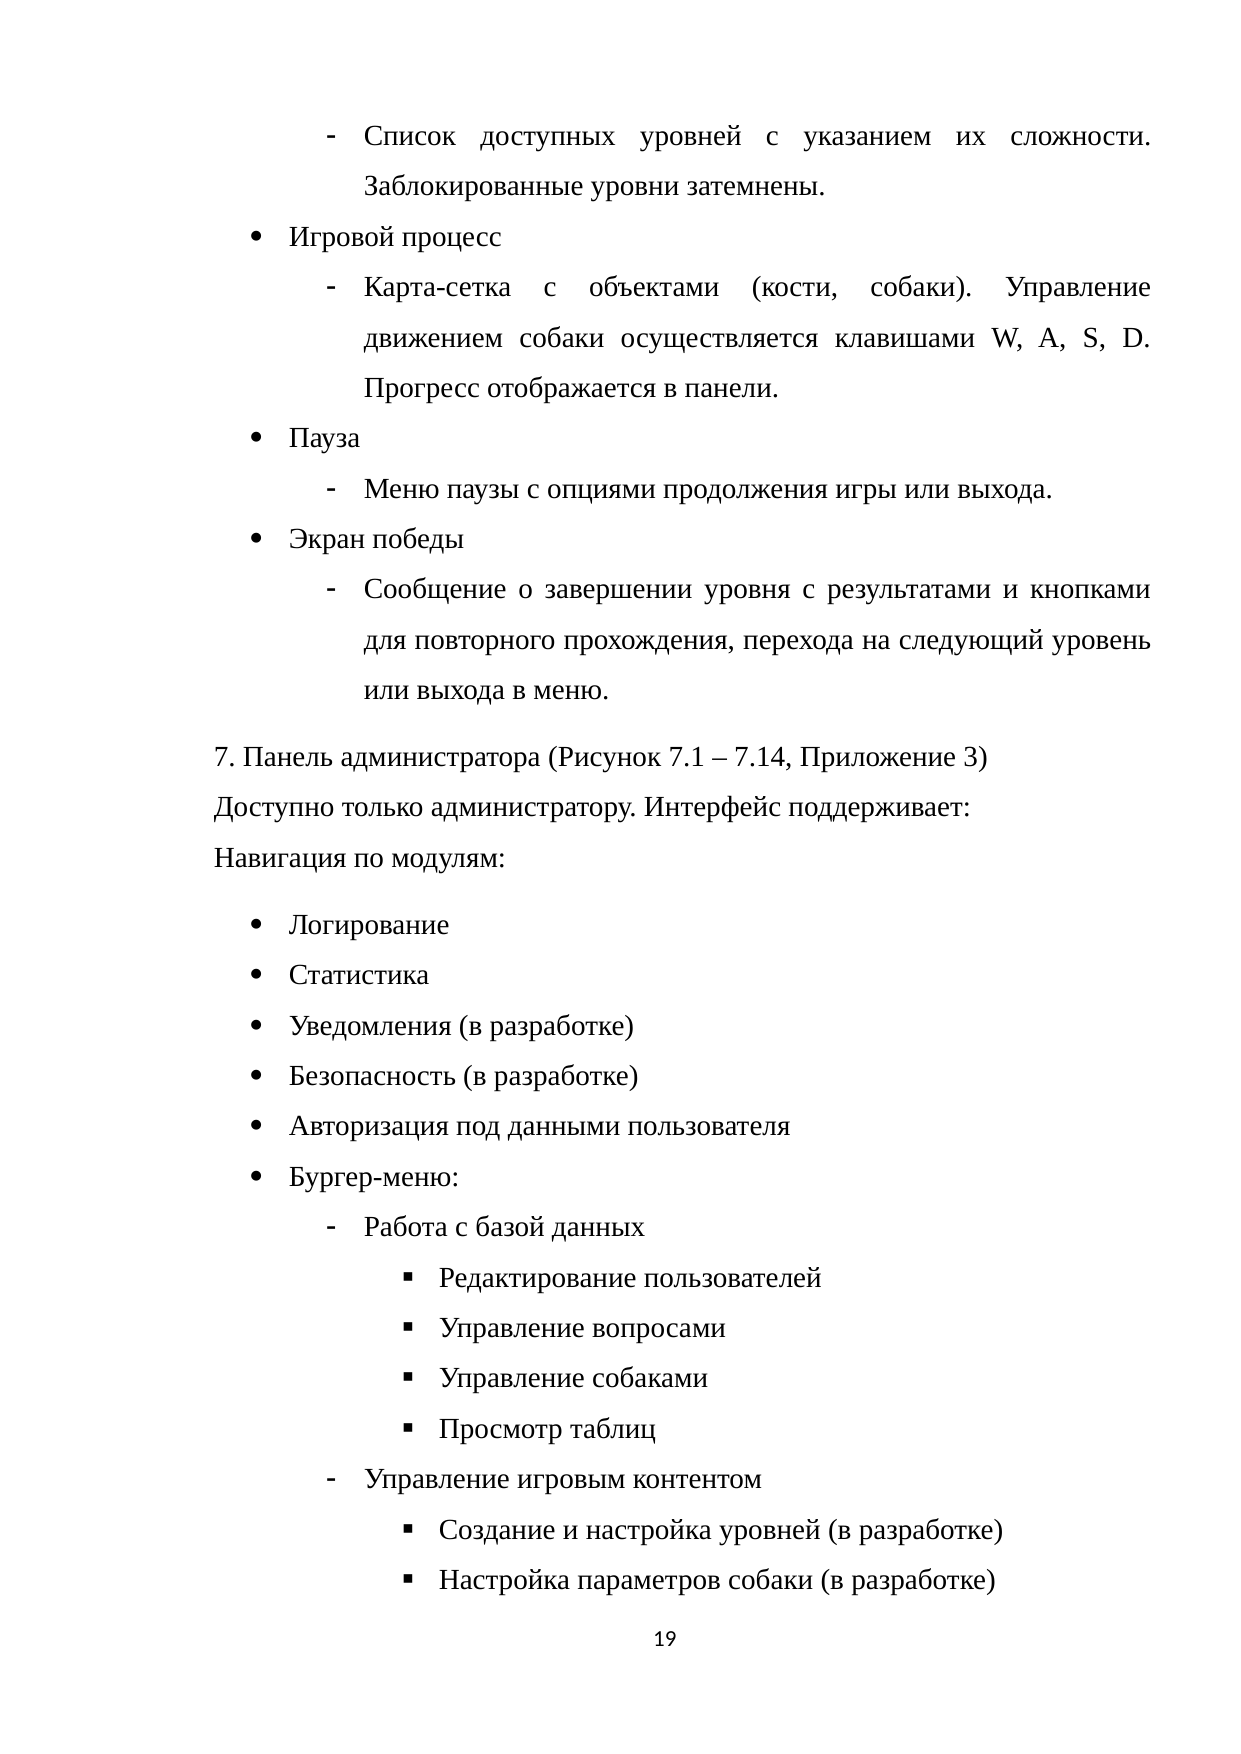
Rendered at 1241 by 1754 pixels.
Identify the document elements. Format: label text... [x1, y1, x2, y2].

text Доступно только администратору. Интерфейс поддерживает: [213, 789, 1152, 823]
list Управление игровым контентом [326, 1461, 1152, 1495]
list Сообщение о завершении уровня с результатами и кнопками для повторного прохождения, перехода на следующий уровень или выхода в меню. [326, 572, 1152, 706]
list Создание и настройка уровней (в разработке) [401, 1512, 1152, 1546]
text 7. Панель администратора (Рисунок 7.1 – 7.14, Приложение 3) [213, 739, 1152, 773]
list Экран победы [251, 521, 1152, 555]
list Игровой процесс [251, 219, 1152, 252]
list Авторизация под данными пользователя [251, 1108, 1152, 1142]
list Работа с базой данных [326, 1209, 1152, 1243]
list Бургер-меню: [251, 1159, 1152, 1193]
list Просмотр таблиц [401, 1411, 1152, 1445]
text Навигация по модулям: [213, 840, 1152, 873]
list Логирование [251, 907, 1152, 941]
list Редактирование пользователей [401, 1260, 1152, 1293]
list Управление вопросами [401, 1310, 1152, 1344]
list Карта-сетка с объектами (кости, собаки). Управление движением собаки осуществляется клавишами W, A, S, D. Прогресс отображается в панели. [326, 269, 1152, 403]
list Управление собаками [401, 1361, 1152, 1394]
list Список доступных уровней с указанием их сложности. Заблокированные уровни затемнены. [326, 118, 1152, 202]
list Пауза [251, 420, 1152, 454]
list Статистика [251, 957, 1152, 991]
list Меню паузы с опциями продолжения игры или выхода. [326, 471, 1152, 504]
list Уведомления (в разработке) [251, 1008, 1152, 1041]
list Безопасность (в разработке) [251, 1058, 1152, 1092]
list Настройка параметров собаки (в разработке) [401, 1562, 1152, 1596]
